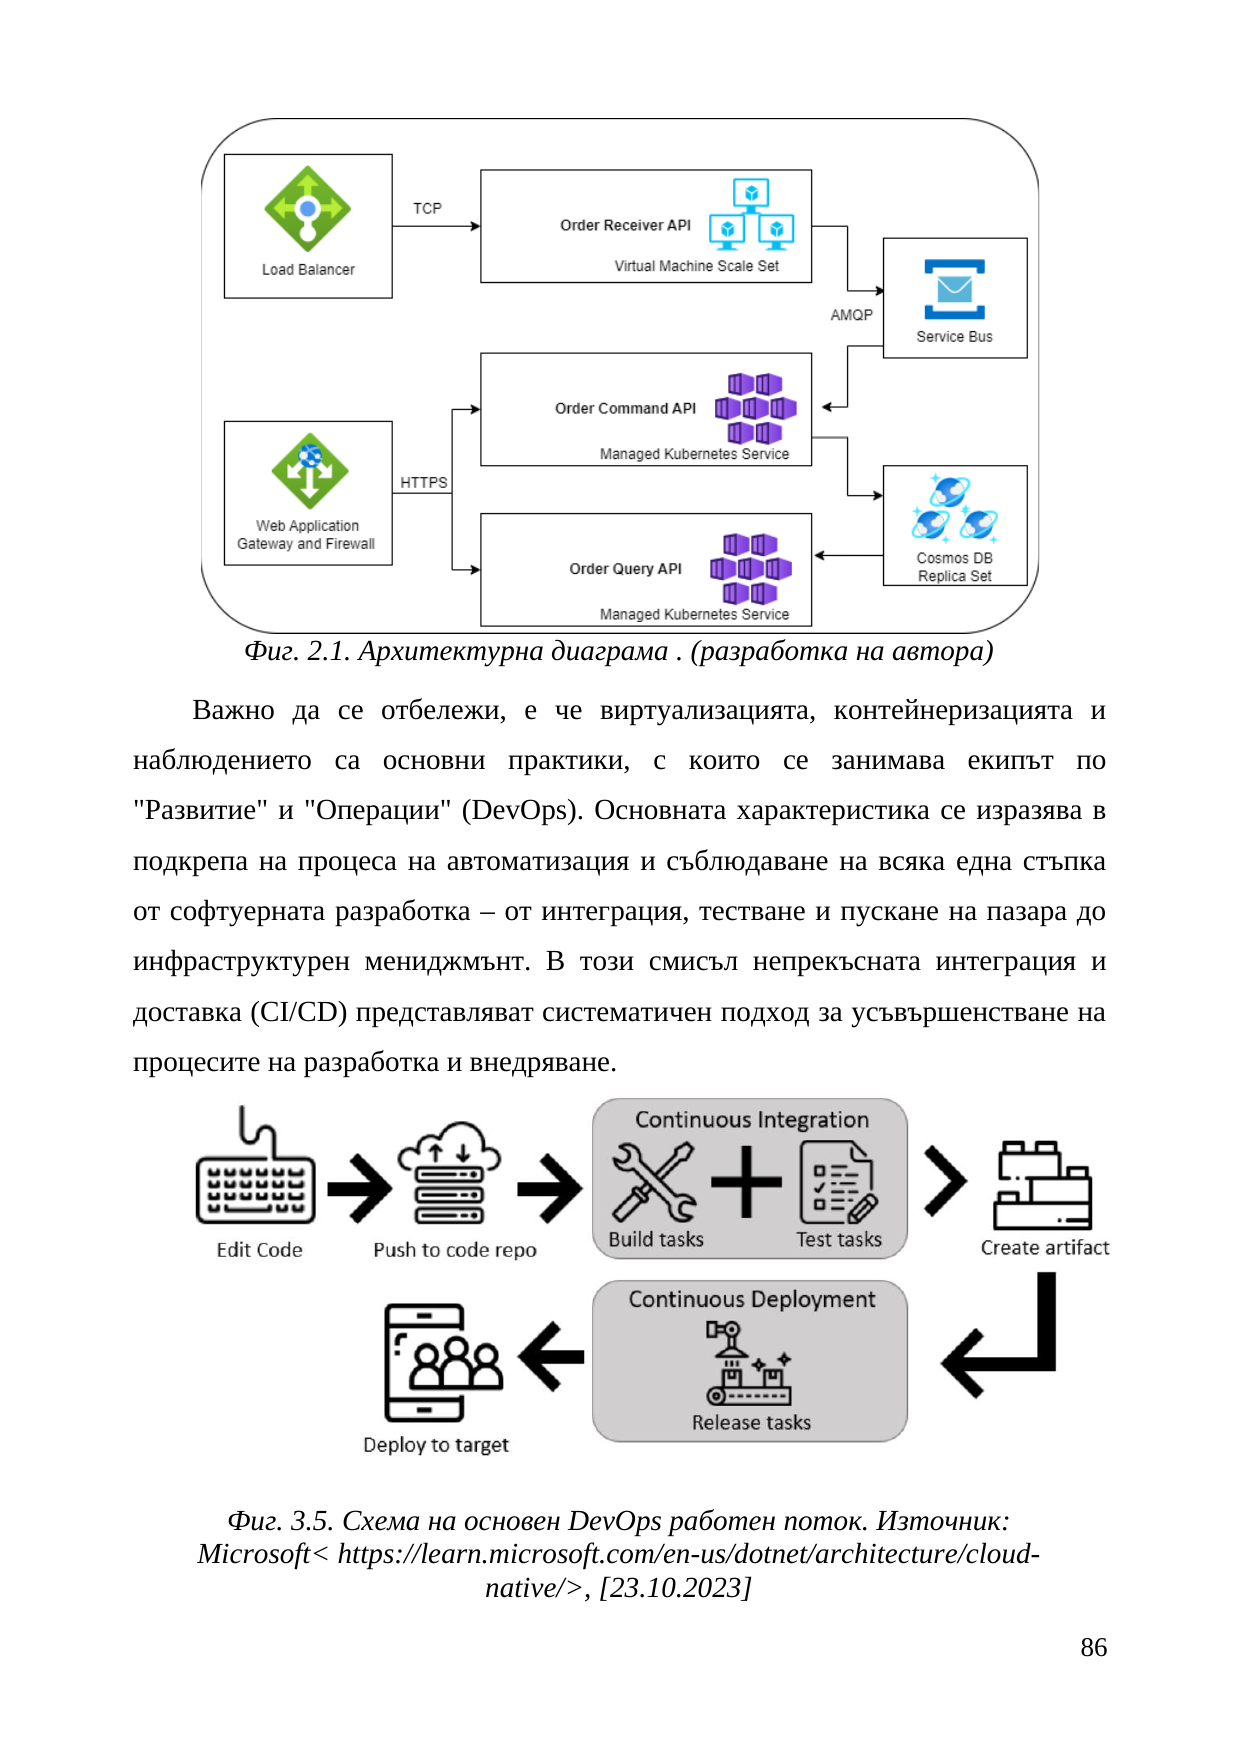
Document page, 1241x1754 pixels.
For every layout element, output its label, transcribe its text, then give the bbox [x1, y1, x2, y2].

text Важно да се отбележи, е че виртуализацията, контейнеризацията и наблюдението са основни практики, с които се занимава екипът по "Развитие" и "Операции" (DevOps). Основната характеристика се изразява в подкрепа на процеса на автоматизация и съблюдаване на всяка една стъпка от софтуерната разработка – от интеграция, тестване и пускане на пазара до инфраструктурен мениджмънт. В този смисъл непрекъсната интеграция и доставка (CI/CD) представляват систематичен подход за усъвършенстване на процесите на разработка и внедряване. [133, 692, 1107, 1078]
picture [192, 1094, 1114, 1461]
title Фиг. 3.5. Схема на основен DevOps работен поток. Източник: Microsoft< https://learn.microsoft.com/en-us/dotnet/architecture/cloud-native/>, [23.10.2023] [192, 1503, 1048, 1603]
picture [201, 118, 1040, 634]
